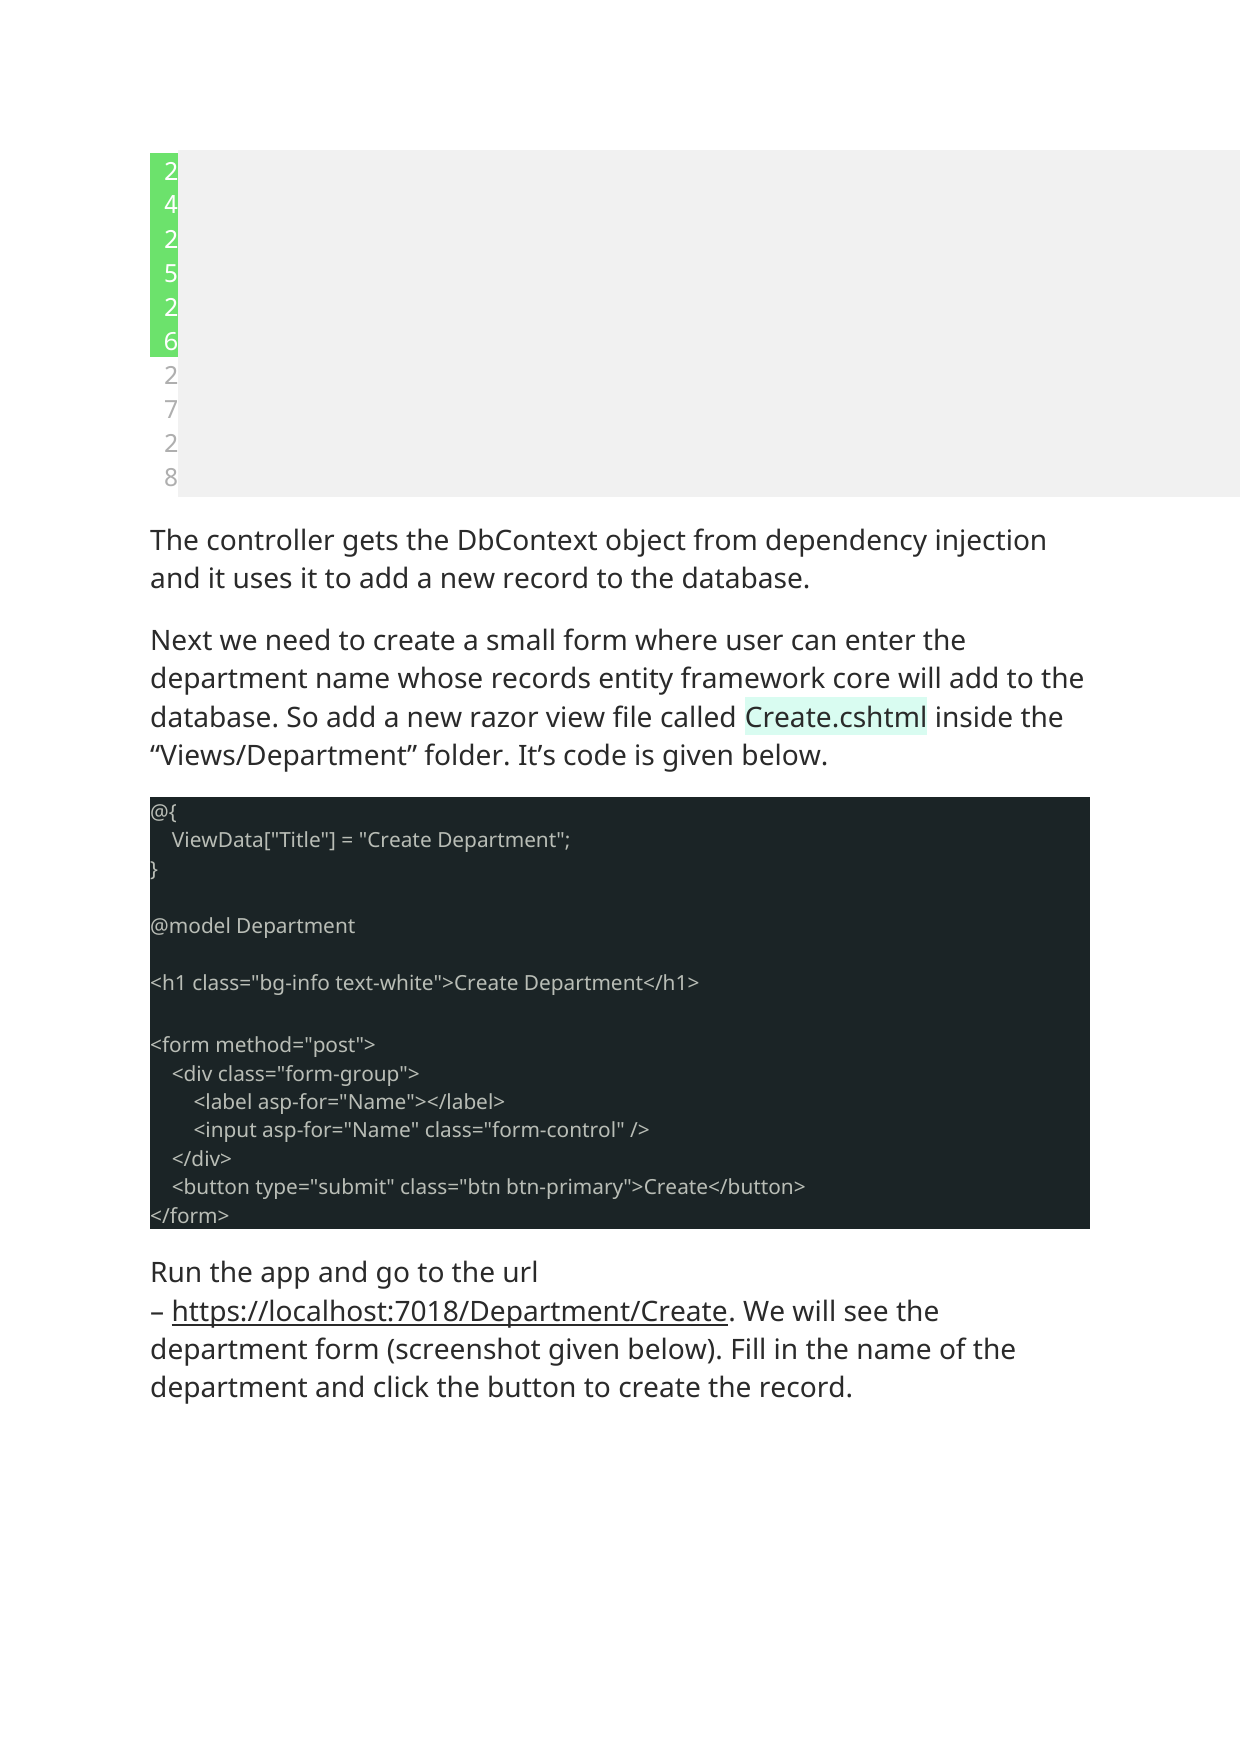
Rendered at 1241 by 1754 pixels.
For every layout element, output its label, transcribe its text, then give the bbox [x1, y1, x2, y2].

text <form method="post"> [150, 1030, 1090, 1059]
text @{ [150, 797, 1090, 826]
text </div> [150, 1144, 1090, 1172]
text @model Department [150, 911, 1090, 939]
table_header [178, 150, 1240, 497]
text <button type="submit" class="btn btn-primary">Create</button> [150, 1172, 1090, 1201]
text <input asp-for="Name" class="form-control" /> [150, 1116, 1090, 1144]
text </form> [150, 1201, 1090, 1229]
text <h1 class="bg-info text-white">Create Department</h1> [150, 968, 1090, 996]
text Run the app and go to the url – https://localhost:7018/Department/Create. We will see the department form (screenshot given below). Fill in the name of the department and click the button to create the record. [150, 1253, 1090, 1406]
text } [150, 854, 1090, 882]
text ViewData["Title"] = "Create Department"; [150, 826, 1090, 854]
text <label asp-for="Name"></label> [150, 1087, 1090, 1116]
text Next we need to create a small form where user can enter the department name whose records entity framework core will add to the database. So add a new razor view file called Create.cshtml inside the “Views/Department” folder. It’s code is given below. [150, 620, 1090, 774]
text <div class="form-group"> [150, 1059, 1090, 1087]
text The controller gets the DbContext object from dependency injection and it uses it to add a new record to the database. [150, 520, 1090, 597]
